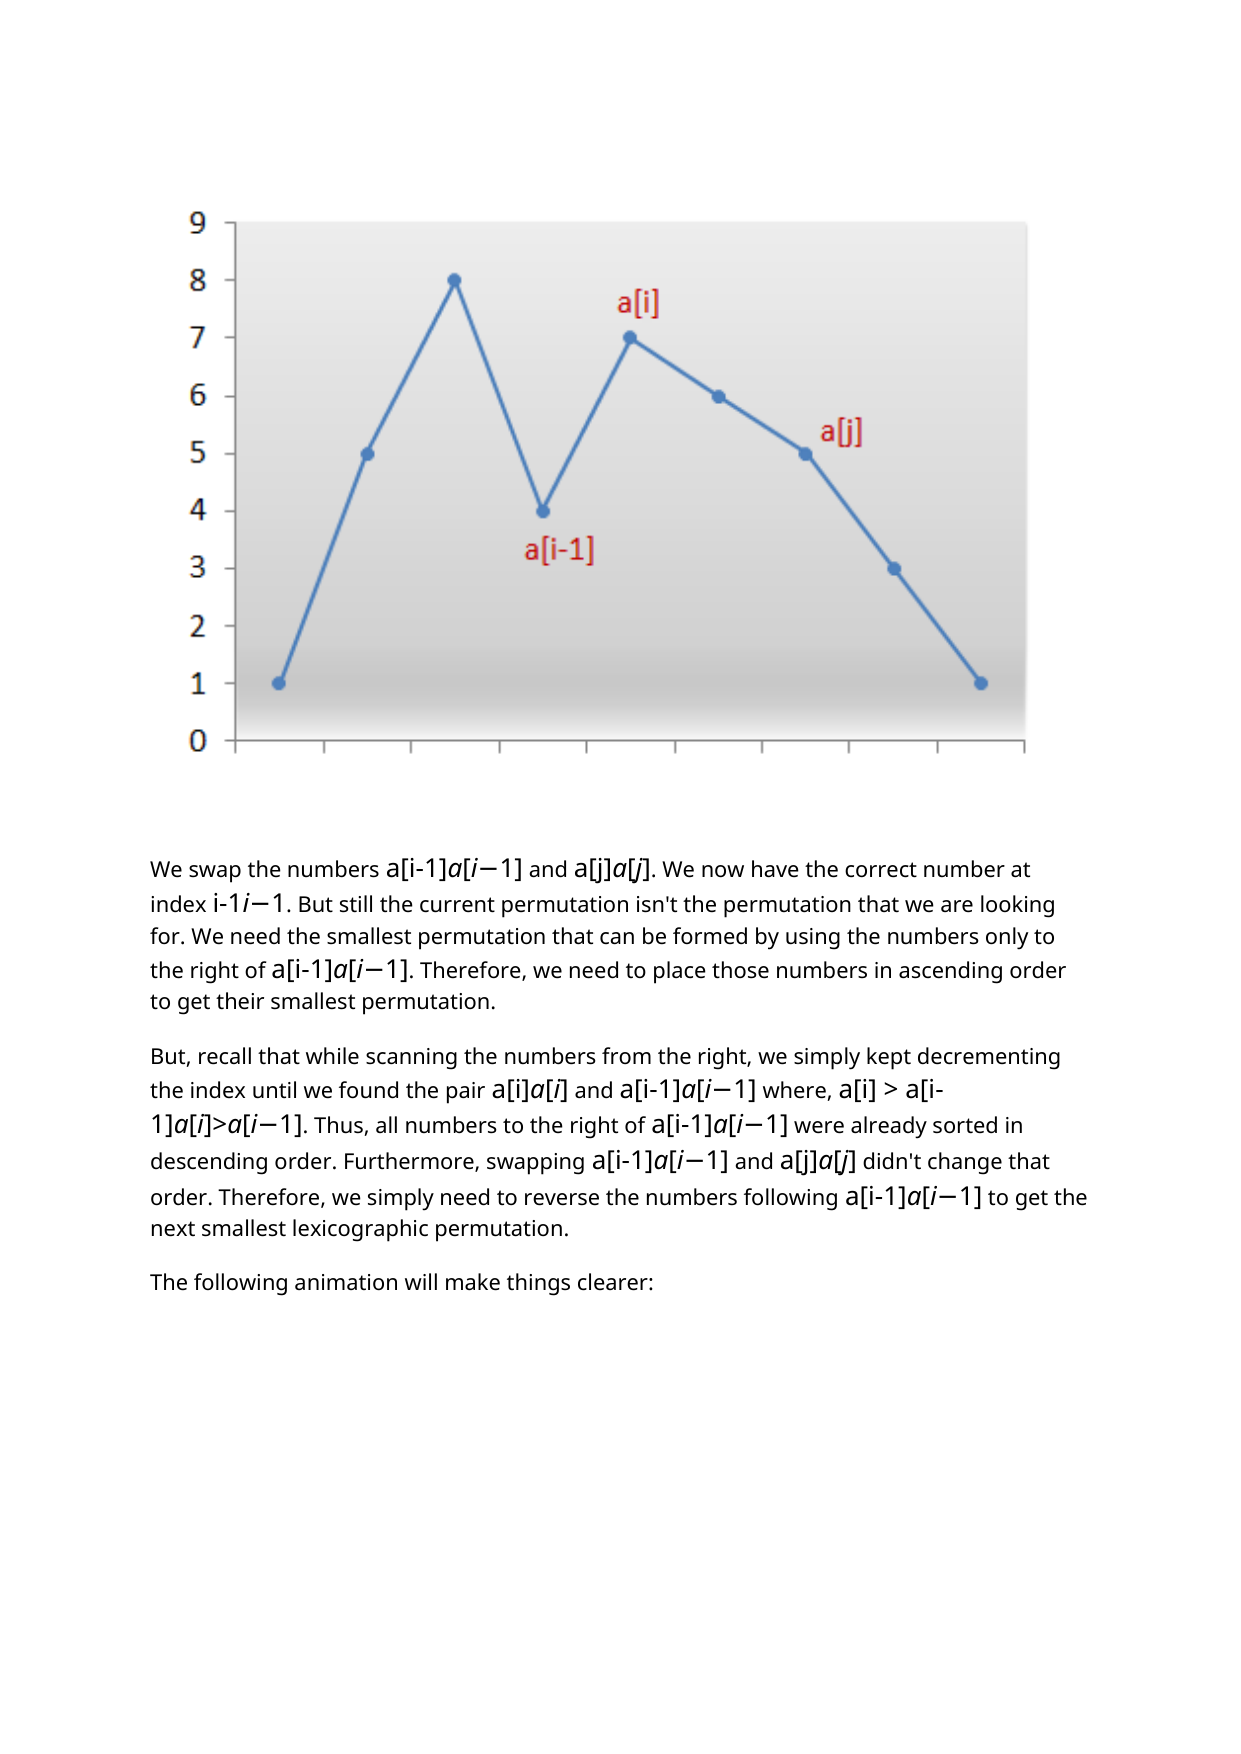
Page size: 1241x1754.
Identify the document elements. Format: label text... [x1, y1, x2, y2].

text We swap the numbers a[i-1]a[i−1] and a[j]a[j]. We now have the correct number at index i-1i−1. But still the current permutation isn't the permutation that we are looking for. We need the smallest permutation that can be formed by using the numbers only to the right of a[i-1]a[i−1]. Therefore, we need to place those numbers in ascending order to get their smallest permutation. [150, 849, 1090, 1016]
text The following animation will make things clearer: [150, 1267, 1090, 1297]
picture [150, 150, 1091, 825]
text But, recall that while scanning the numbers from the right, we simply kept decrementing the index until we found the pair a[i]a[i] and a[i-1]a[i−1] where, a[i] > a[i-1]a[i]>a[i−1]. Thus, all numbers to the right of a[i-1]a[i−1] were already sorted in descending order. Furthermore, swapping a[i-1]a[i−1] and a[j]a[j] didn't change that order. Therefore, we simply need to reverse the numbers following a[i-1]a[i−1] to get the next smallest lexicographic permutation. [150, 1041, 1090, 1242]
